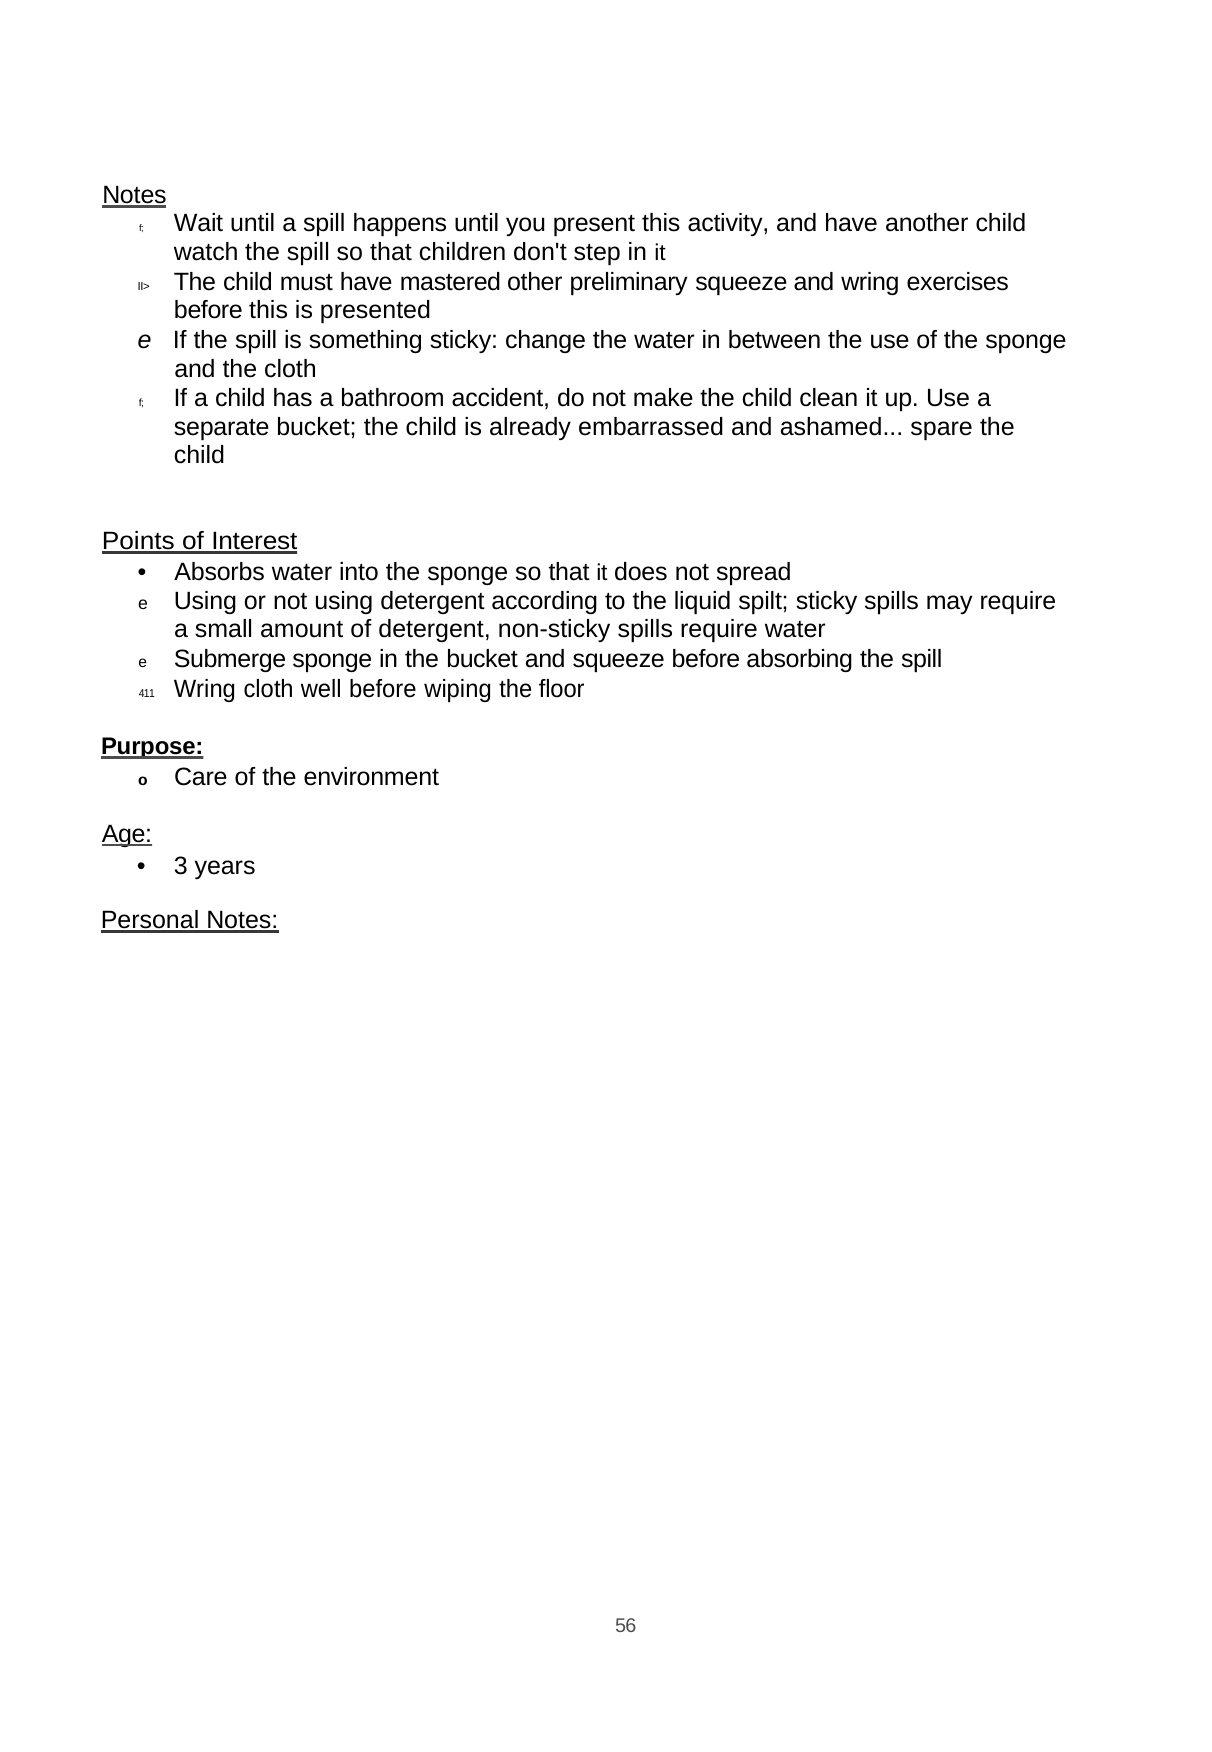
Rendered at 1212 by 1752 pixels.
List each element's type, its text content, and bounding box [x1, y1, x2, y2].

text o Care of the environment [138, 762, 1103, 790]
text Points of Interest [102, 526, 1103, 555]
text e Using or not using detergent according to the liquid spilt; sticky spills may require a small amount of detergent, non-sticky spills require water [138, 587, 1057, 642]
text II> The child must have mastered other preliminary squeeze and wring exercises before this is presented [137, 268, 1076, 323]
text f; If a child has a bathroom accident, do not make the child clean it up. Use a separate bucket; the child is already embarrassed and ashamed... spare the child [138, 384, 1071, 469]
text Notes [102, 181, 1103, 209]
list 3 years Personal Notes: [101, 851, 285, 934]
text 411 Wring cloth well before wiping the floor [138, 674, 1103, 703]
text f; Wait until a spill happens until you present this activity, and have another child watch the spill so that children don't step in it [139, 209, 1076, 265]
text Age: [102, 819, 1103, 847]
text e Submerge sponge in the bucket and squeeze before absorbing the spill [138, 644, 1103, 673]
text e If the spill is something sticky: change the water in between the use of the sponge and the cloth [137, 325, 1093, 383]
list Absorbs water into the sponge so that it does not spread [137, 557, 1103, 585]
text Purpose: [101, 732, 1103, 759]
